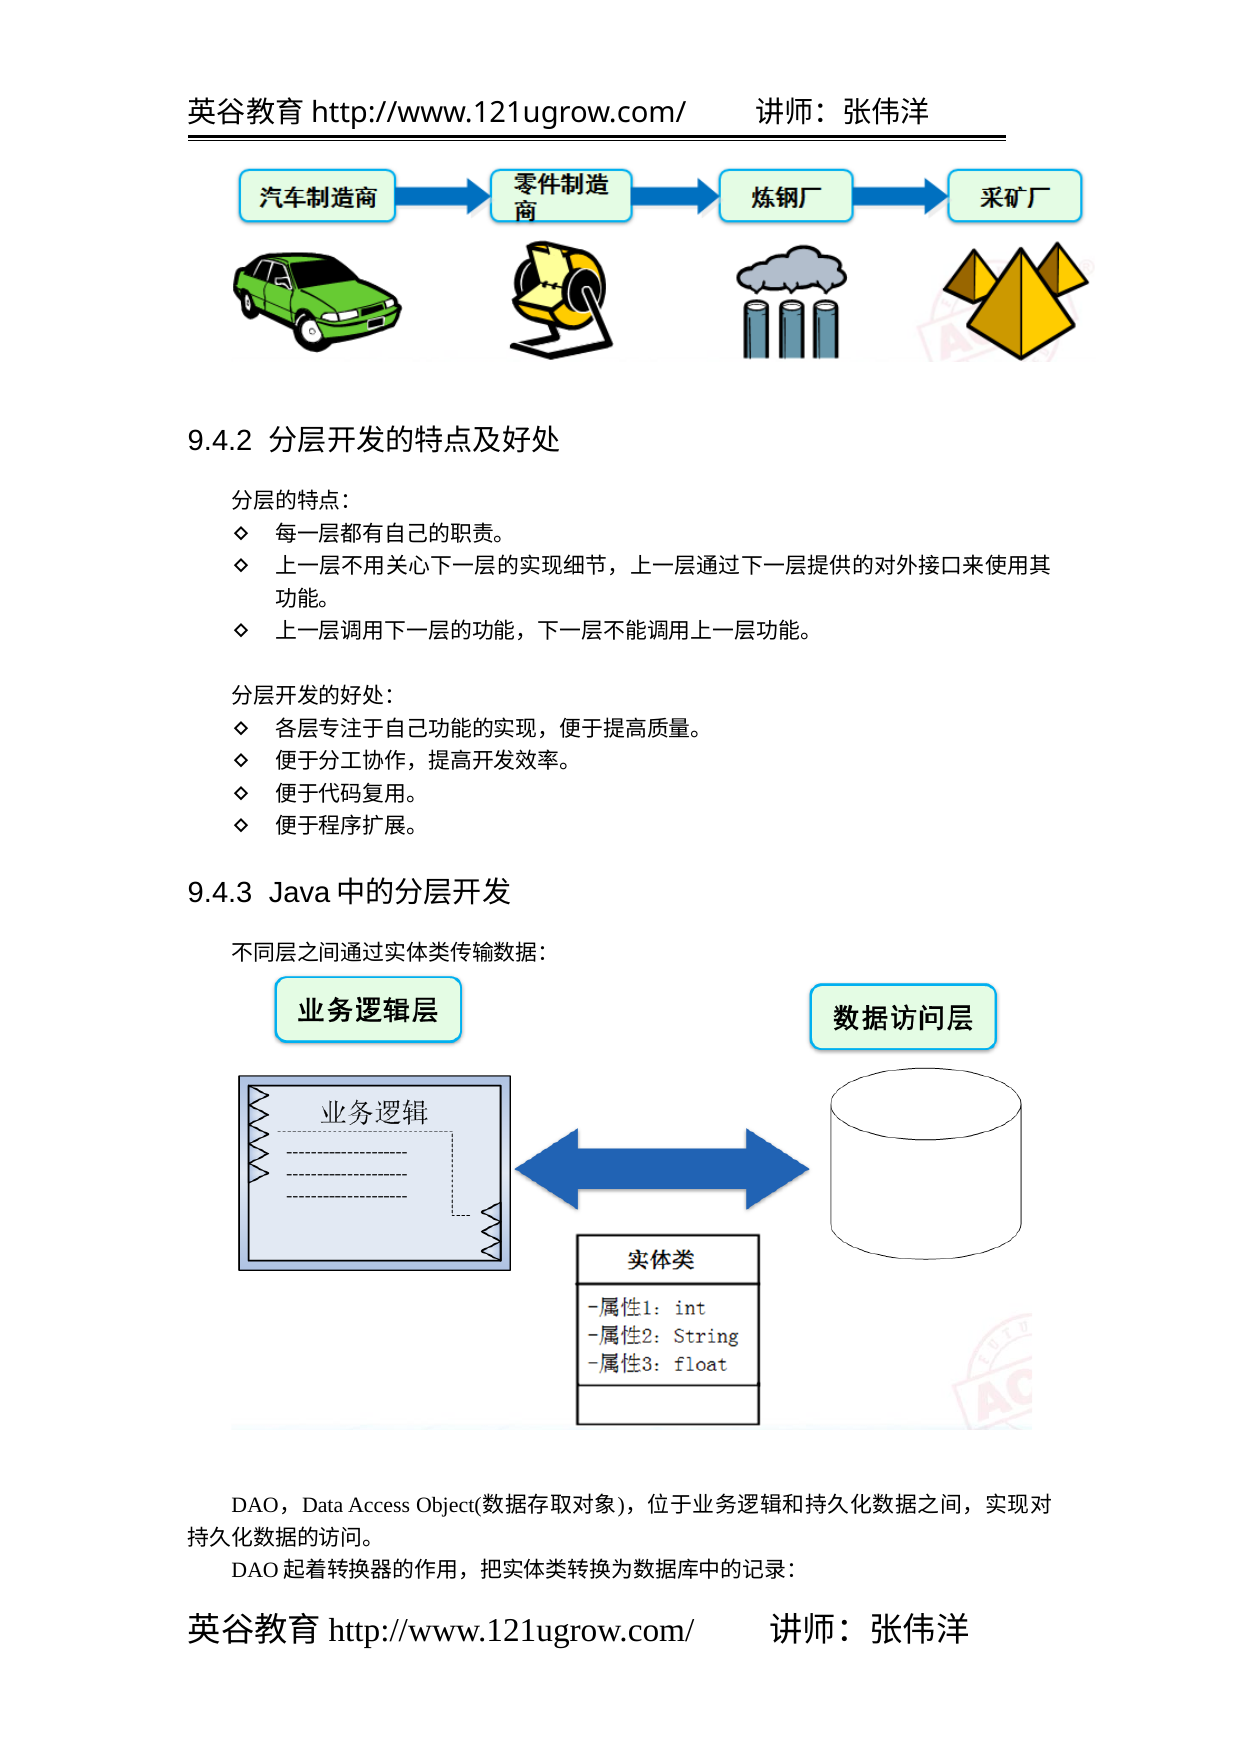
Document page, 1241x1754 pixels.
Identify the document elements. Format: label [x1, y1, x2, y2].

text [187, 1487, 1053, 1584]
picture [231, 967, 1033, 1430]
picture [231, 161, 1097, 362]
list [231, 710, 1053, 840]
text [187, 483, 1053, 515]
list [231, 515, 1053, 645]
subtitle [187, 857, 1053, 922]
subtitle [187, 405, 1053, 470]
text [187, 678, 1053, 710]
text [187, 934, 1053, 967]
